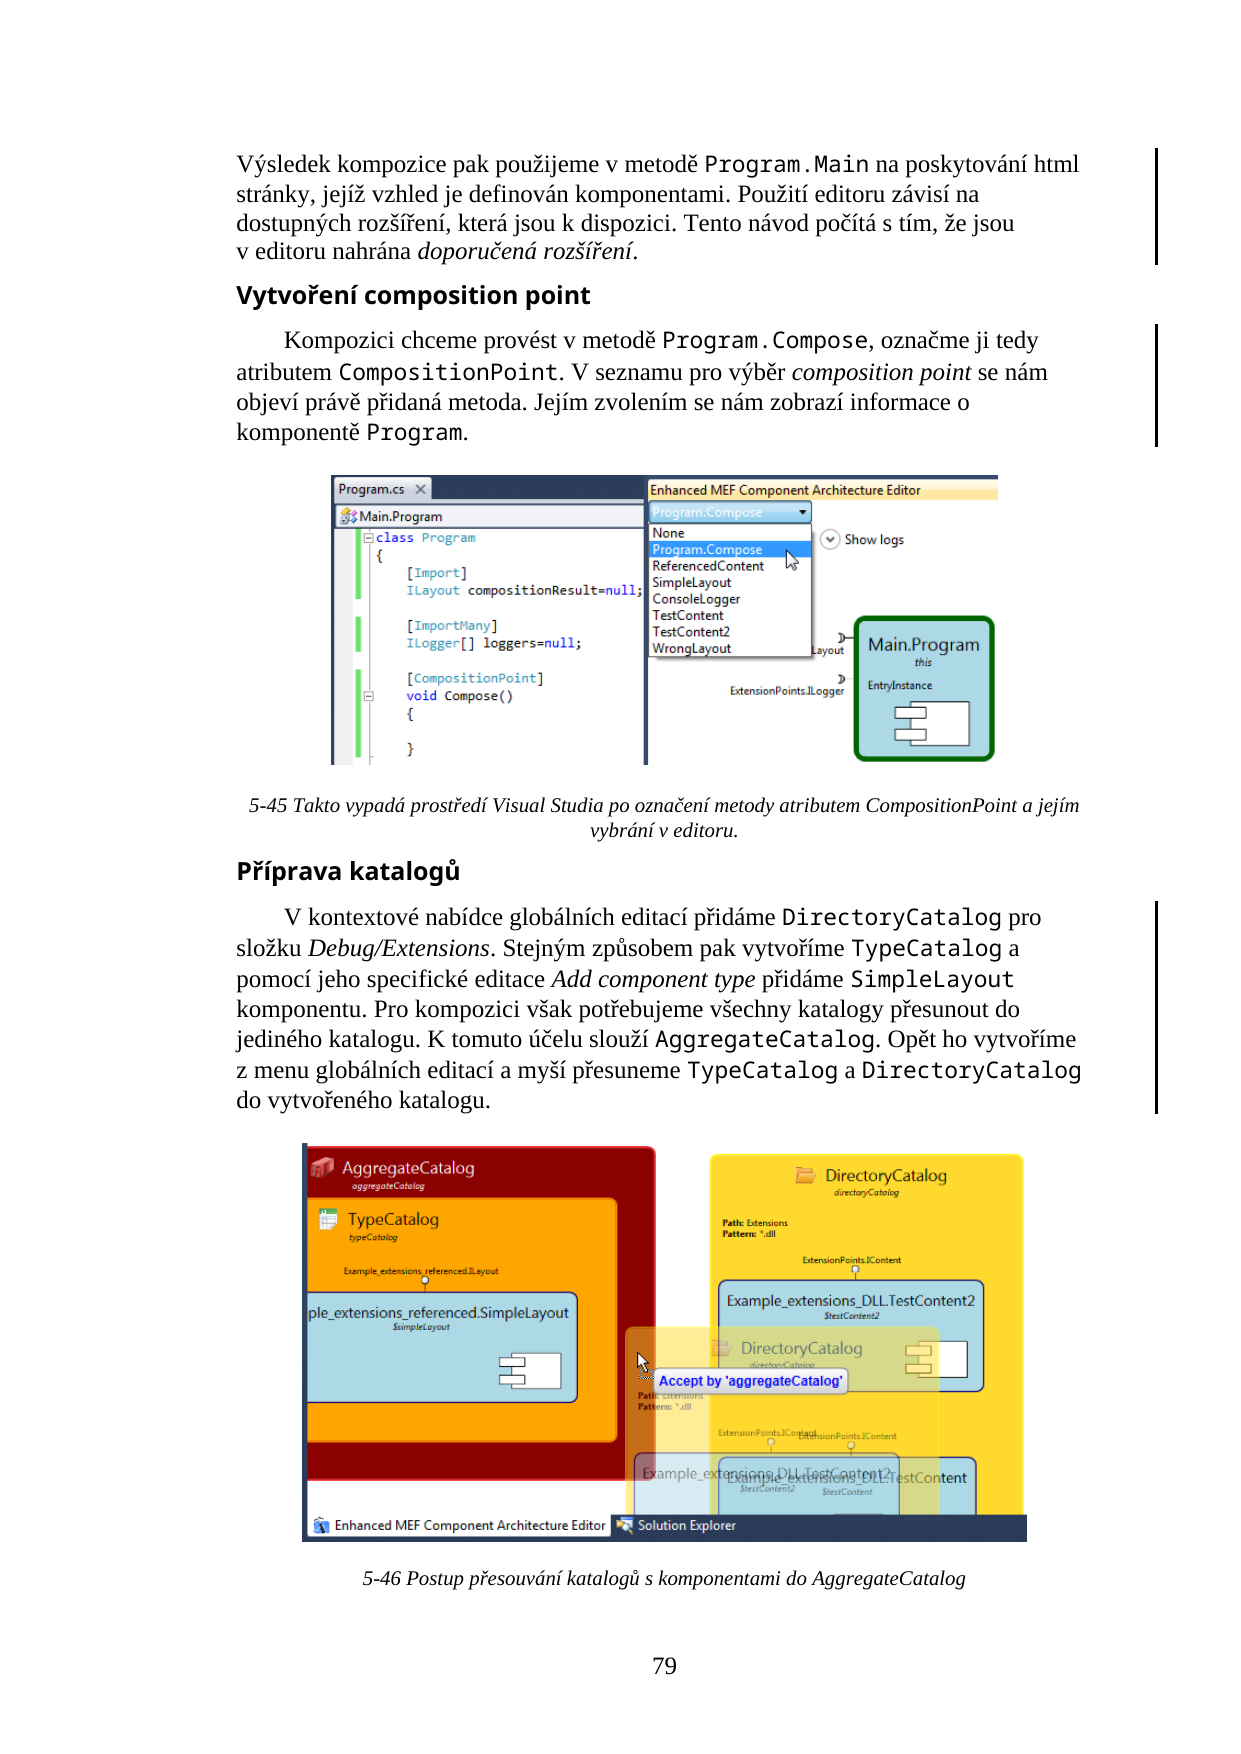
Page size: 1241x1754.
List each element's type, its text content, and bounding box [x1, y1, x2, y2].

picture [331, 475, 998, 765]
text V kontextové nabídce globálních editací přidáme DirectoryCatalog pro složku Debug/Extensions. Stejným způsobem pak vytvoříme TypeCatalog a pomocí jeho specifické editace Add component type přidáme SimpleLayout komponentu. Pro kompozici však potřebujeme všechny katalogy přesunout do jediného katalogu. K tomuto účelu slouží AggregateCatalog. Opět ho vytvoříme z menu globálních editací a myší přesuneme TypeCatalog a DirectoryCatalog do vytvořeného katalogu. [236, 901, 1155, 1114]
text Vytvoření composition point [236, 278, 1092, 312]
text Příprava katalogů [236, 854, 1092, 888]
picture [302, 1143, 1027, 1542]
text Kompozici chceme provést v metodě Program.Compose, označme ji tedy atributem CompositionPoint. V seznamu pro výběr composition point se nám objeví právě přidaná metoda. Jejím zvolením se nám zobrazí informace o komponentě Program. [236, 324, 1155, 447]
